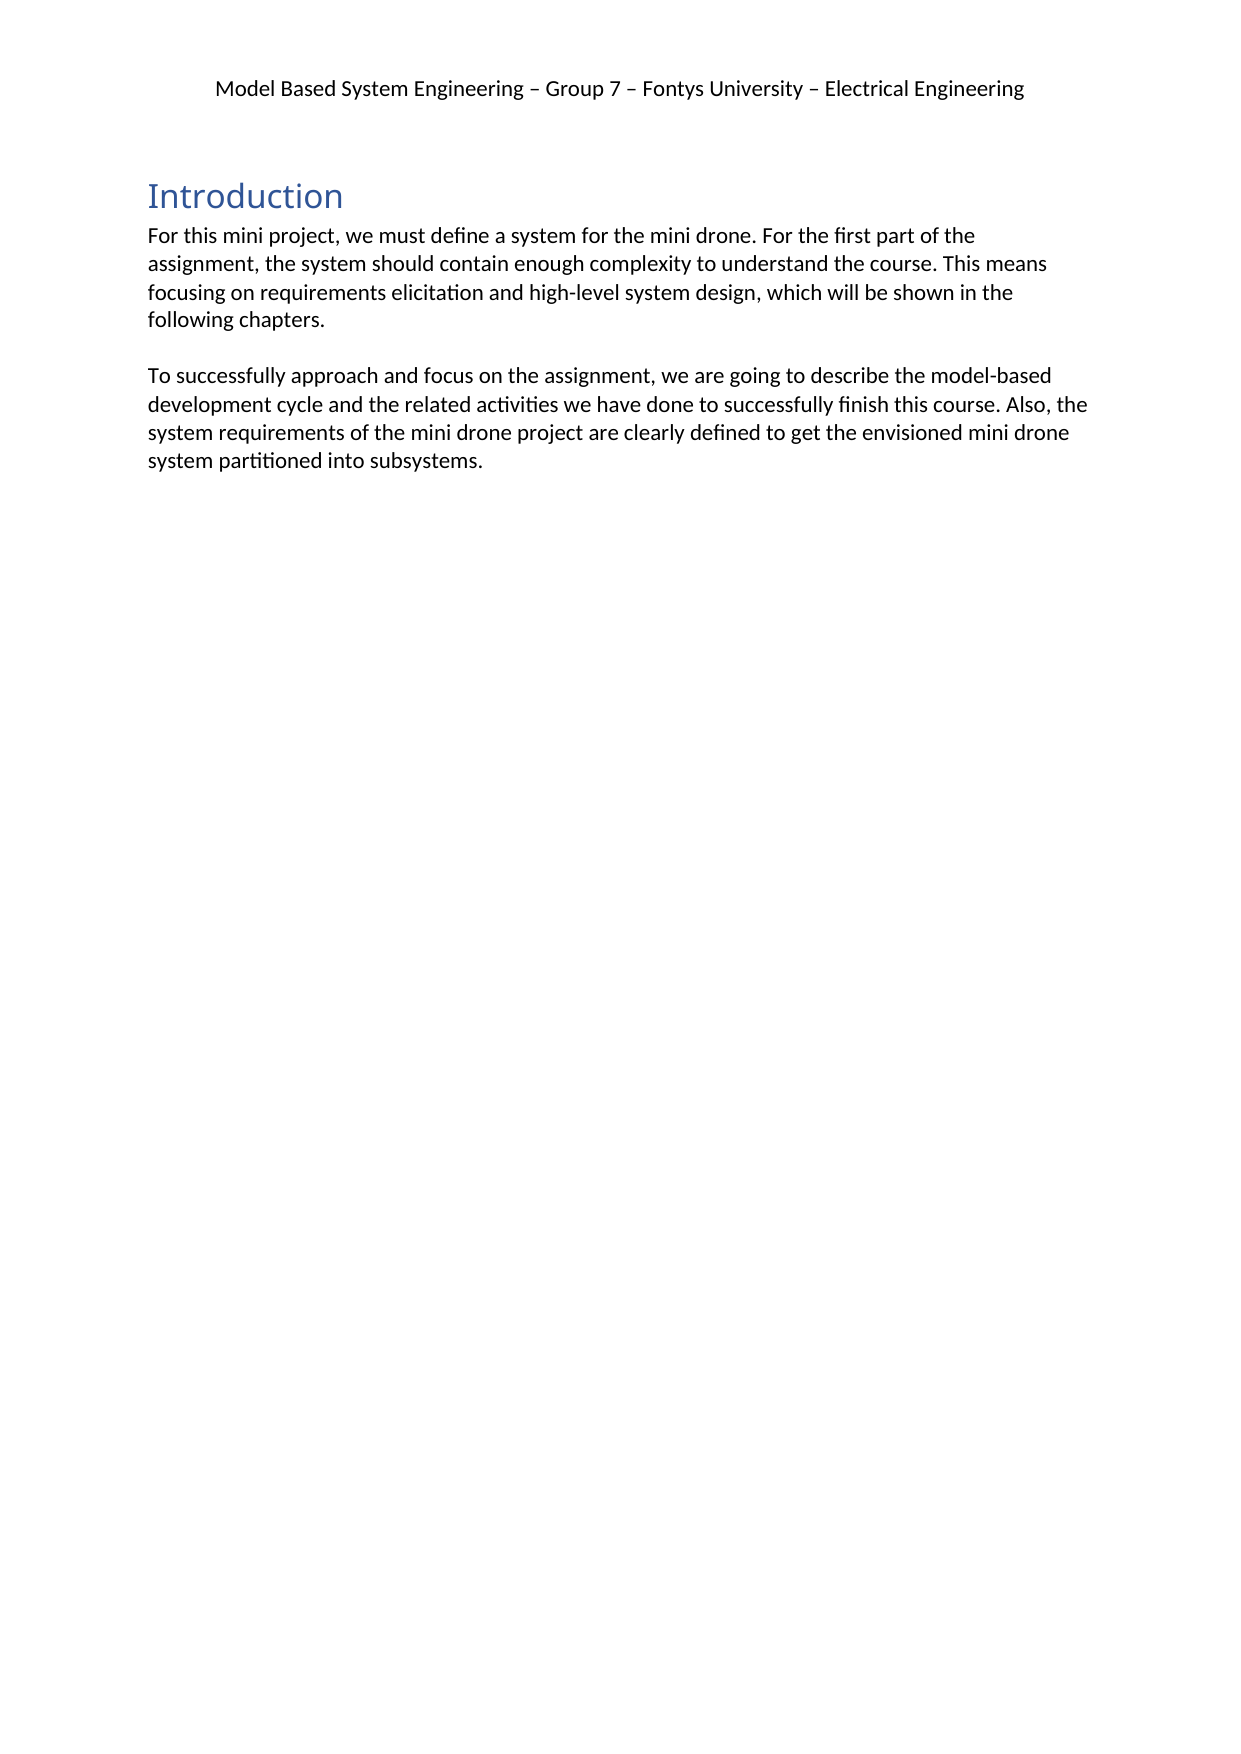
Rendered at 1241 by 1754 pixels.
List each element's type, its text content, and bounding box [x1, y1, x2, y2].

subtitle Introduction [148, 173, 1093, 218]
text For this mini project, we must define a system for the mini drone. For the first part of the assignment, the system should contain enough complexity to understand the course. This means focusing on requirements elicitation and high-level system design, which will be shown in the following chapters. [148, 222, 1093, 334]
text To successfully approach and focus on the assignment, we are going to describe the model-based development cycle and the related activities we have done to successfully finish this course. Also, the system requirements of the mini drone project are clearly defined to get the envisioned mini drone system partitioned into subsystems. [148, 362, 1093, 474]
